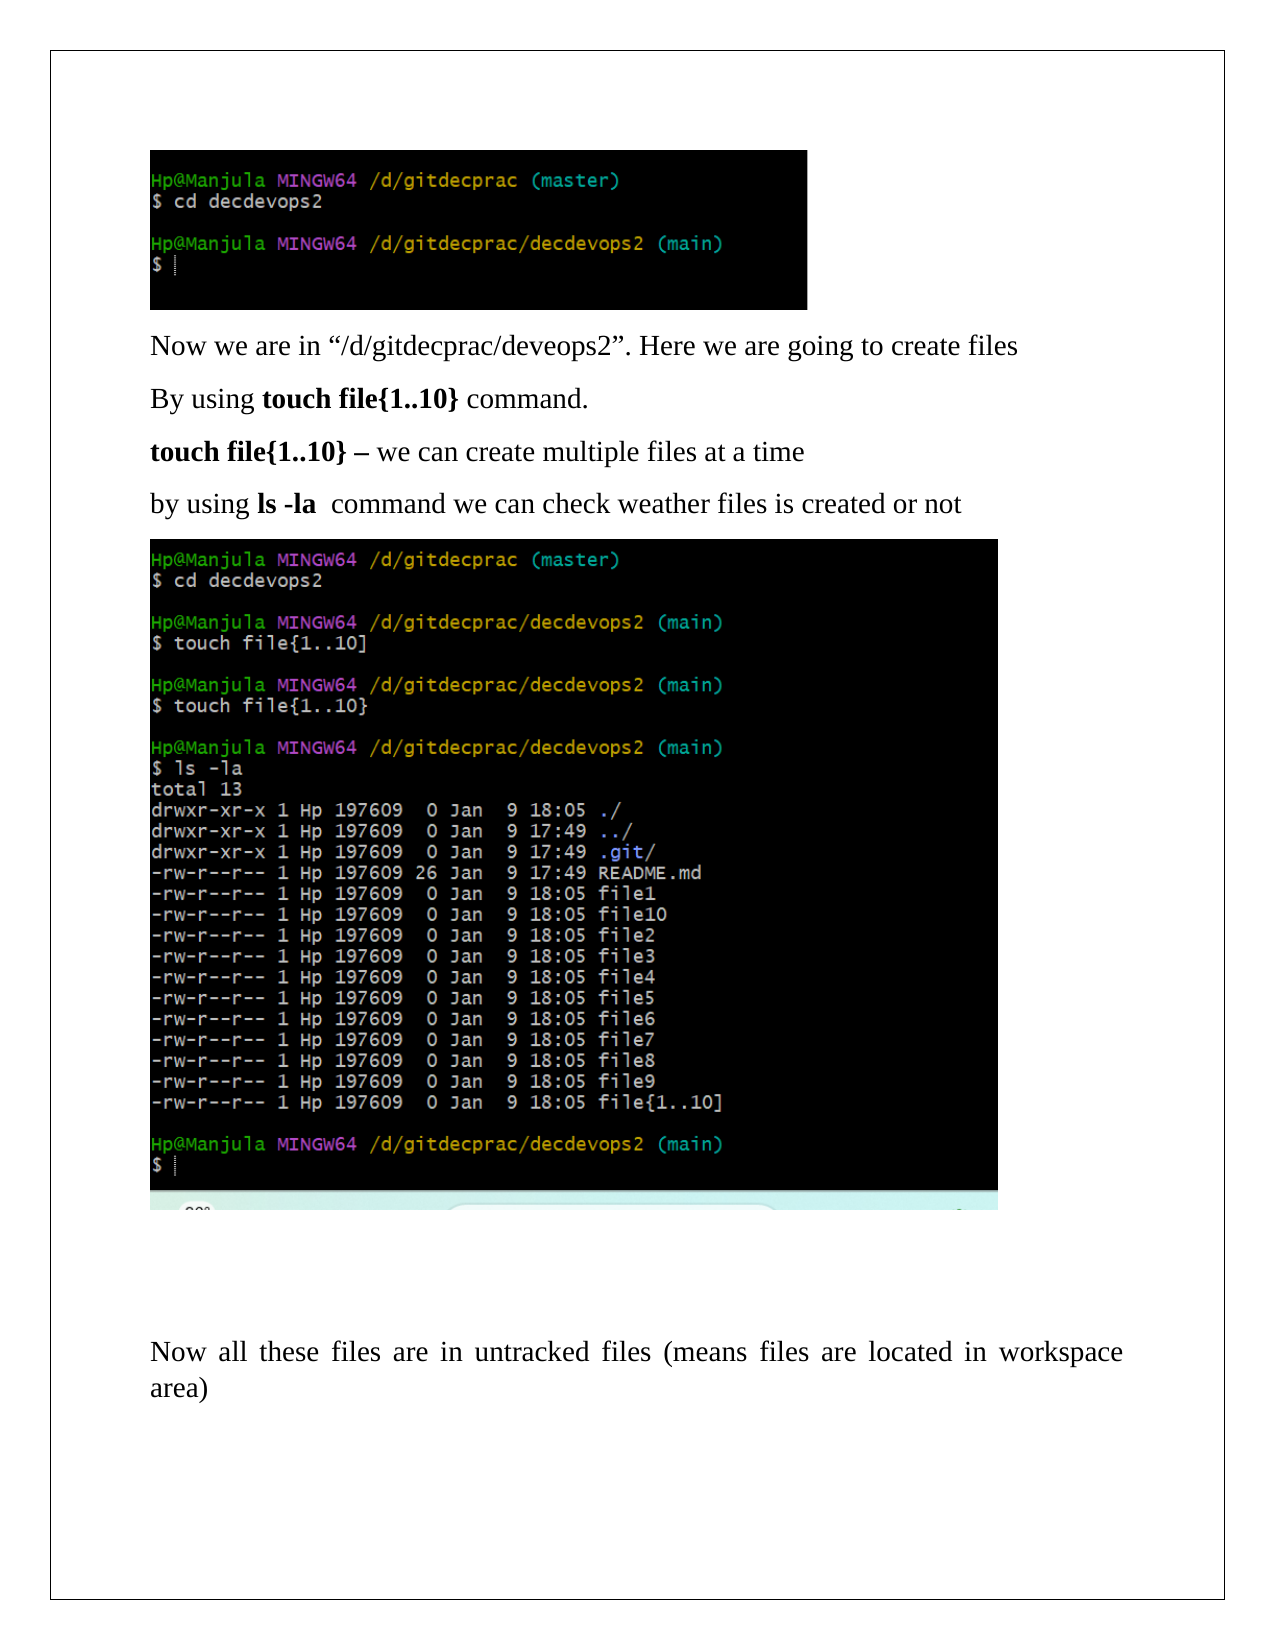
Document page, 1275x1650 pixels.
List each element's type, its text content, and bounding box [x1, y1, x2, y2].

text by using ls -la command we can check weather files is created or not [150, 487, 1125, 520]
text Now all these files are in untracked files (means files are located in workspace area) [150, 1334, 1125, 1403]
text touch file{1..10} – we can create multiple files at a time [150, 434, 1125, 467]
picture [150, 150, 808, 310]
picture [150, 539, 998, 1210]
text By using touch file{1..10} command. [150, 381, 1125, 414]
text Now we are in “/d/gitdecprac/deveops2”. Here we are going to create files [150, 328, 1125, 362]
